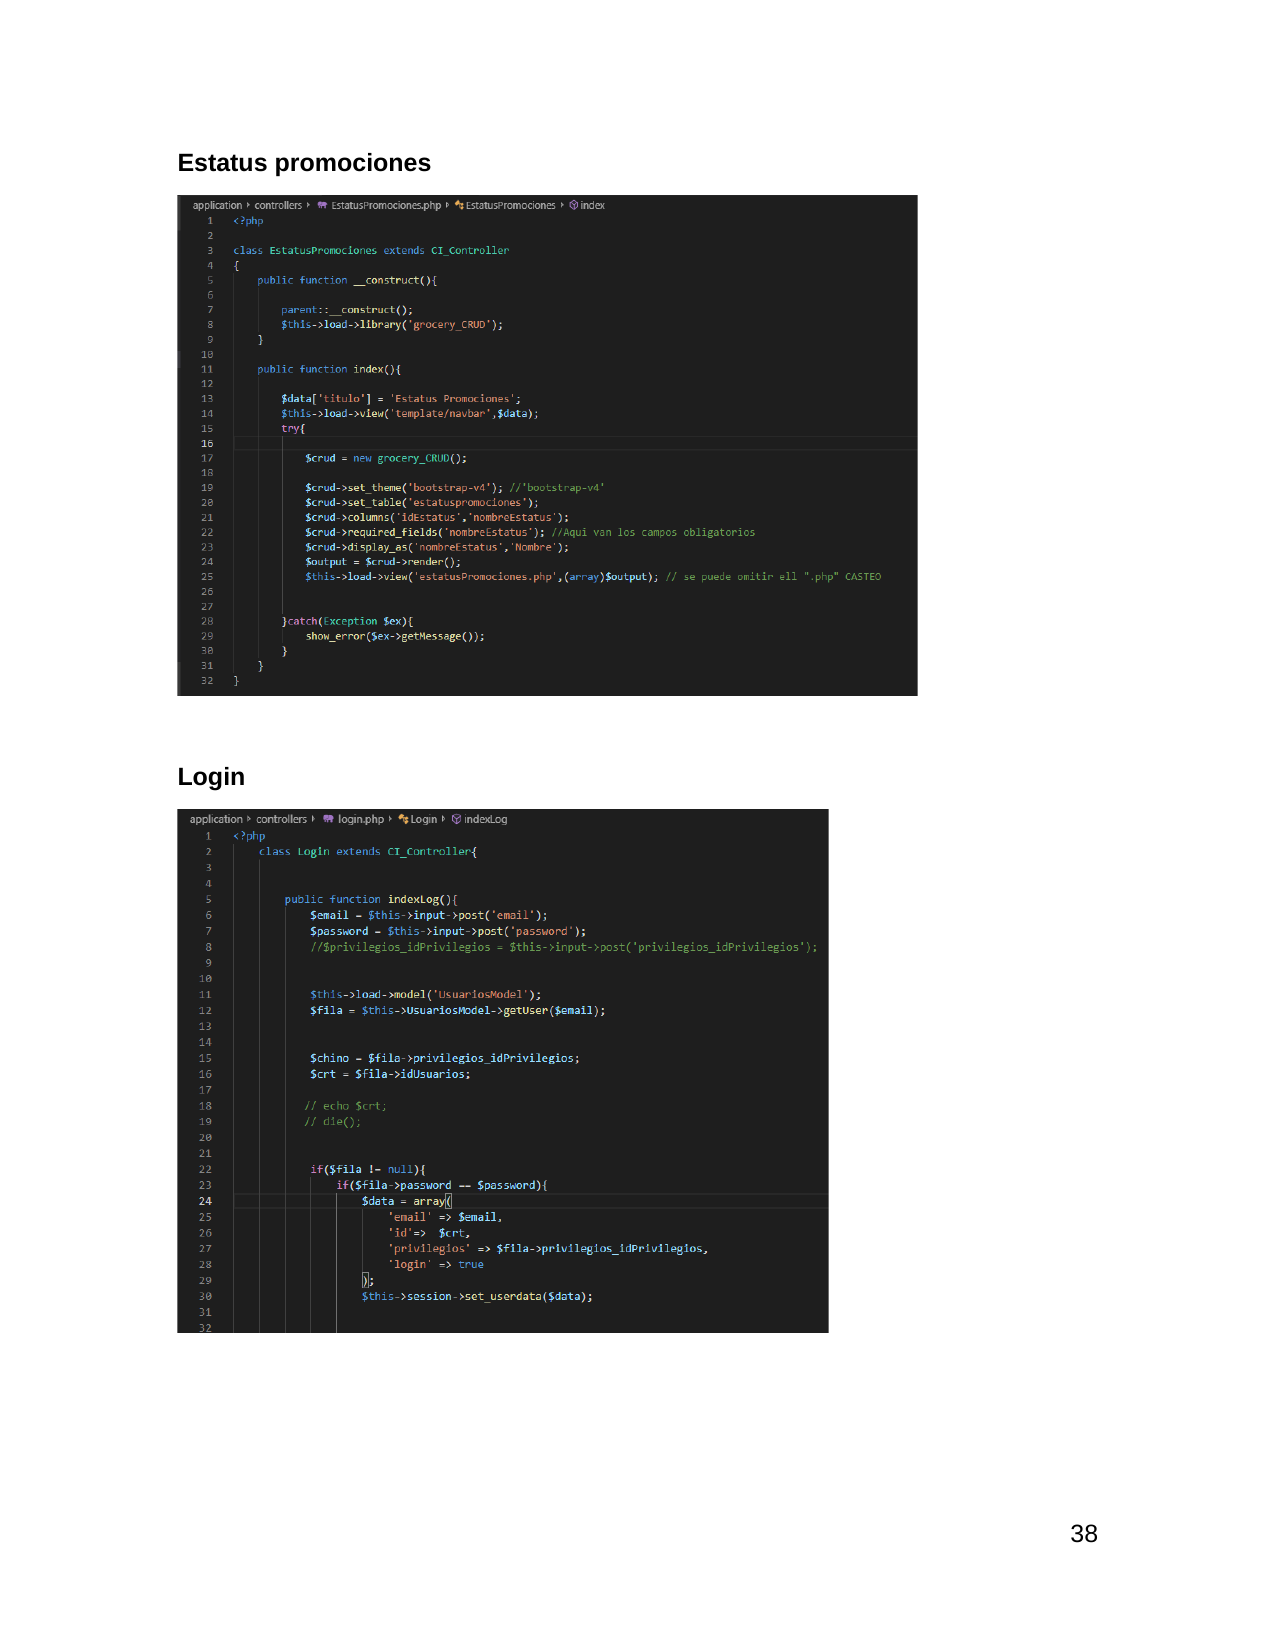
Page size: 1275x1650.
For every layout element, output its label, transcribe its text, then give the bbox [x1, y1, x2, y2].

text Login [177, 762, 1098, 791]
text Estatus promociones [177, 148, 1098, 176]
picture [177, 195, 918, 696]
picture [177, 809, 829, 1333]
